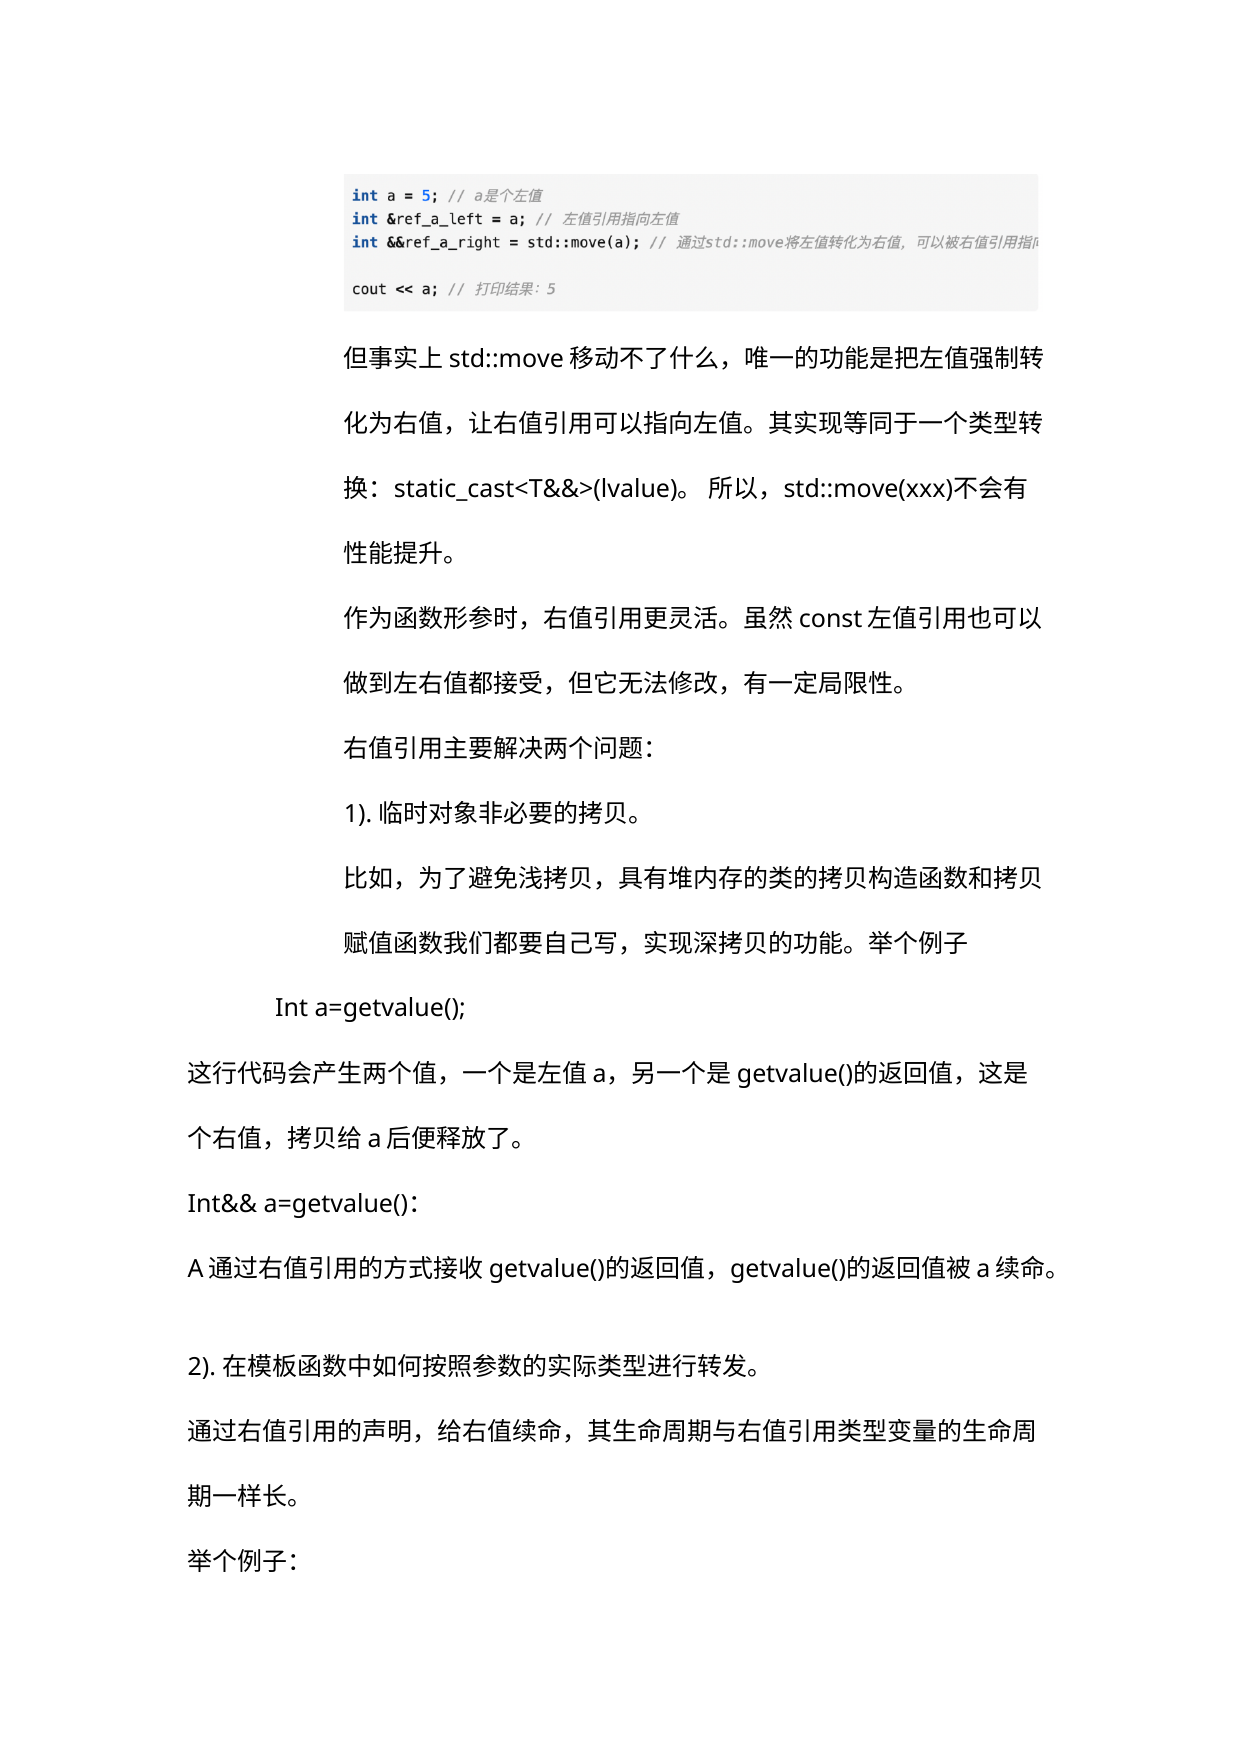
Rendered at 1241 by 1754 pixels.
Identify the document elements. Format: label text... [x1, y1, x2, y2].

list 1). 临时对象非必要的拷贝。 [344, 779, 1053, 844]
list 比如，为了避免浅拷贝，具有堆内存的类的拷贝构造函数和拷贝赋值函数我们都要自己写，实现深拷贝的功能。举个例子 [344, 844, 1053, 974]
list 举个例子： [187, 1527, 1053, 1592]
picture [343, 174, 1043, 312]
list Int a=getvalue(); [187, 974, 1053, 1039]
list 右值引用主要解决两个问题： [344, 714, 1053, 779]
list 这行代码会产生两个值，一个是左值a，另一个是getvalue()的返回值，这是个右值，拷贝给a后便释放了。 [187, 1039, 1053, 1169]
list A通过右值引用的方式接收getvalue()的返回值，getvalue()的返回值被a续命。 [187, 1234, 1053, 1299]
list Int&& a=getvalue()： [187, 1169, 1053, 1234]
list 通过右值引用的声明，给右值续命，其生命周期与右值引用类型变量的生命周期一样长。 [187, 1397, 1053, 1527]
list 但事实上std::move移动不了什么，唯一的功能是把左值强制转化为右值，让右值引用可以指向左值。其实现等同于一个类型转换：static_cast<T&&>(lvalue)。 所以，std::move(xxx)不会有性能提升。 [344, 324, 1053, 584]
list 2). 在模板函数中如何按照参数的实际类型进行转发。 [187, 1332, 1053, 1397]
list 作为函数形参时，右值引用更灵活。虽然const左值引用也可以做到左右值都接受，但它无法修改，有一定局限性。 [344, 584, 1053, 714]
